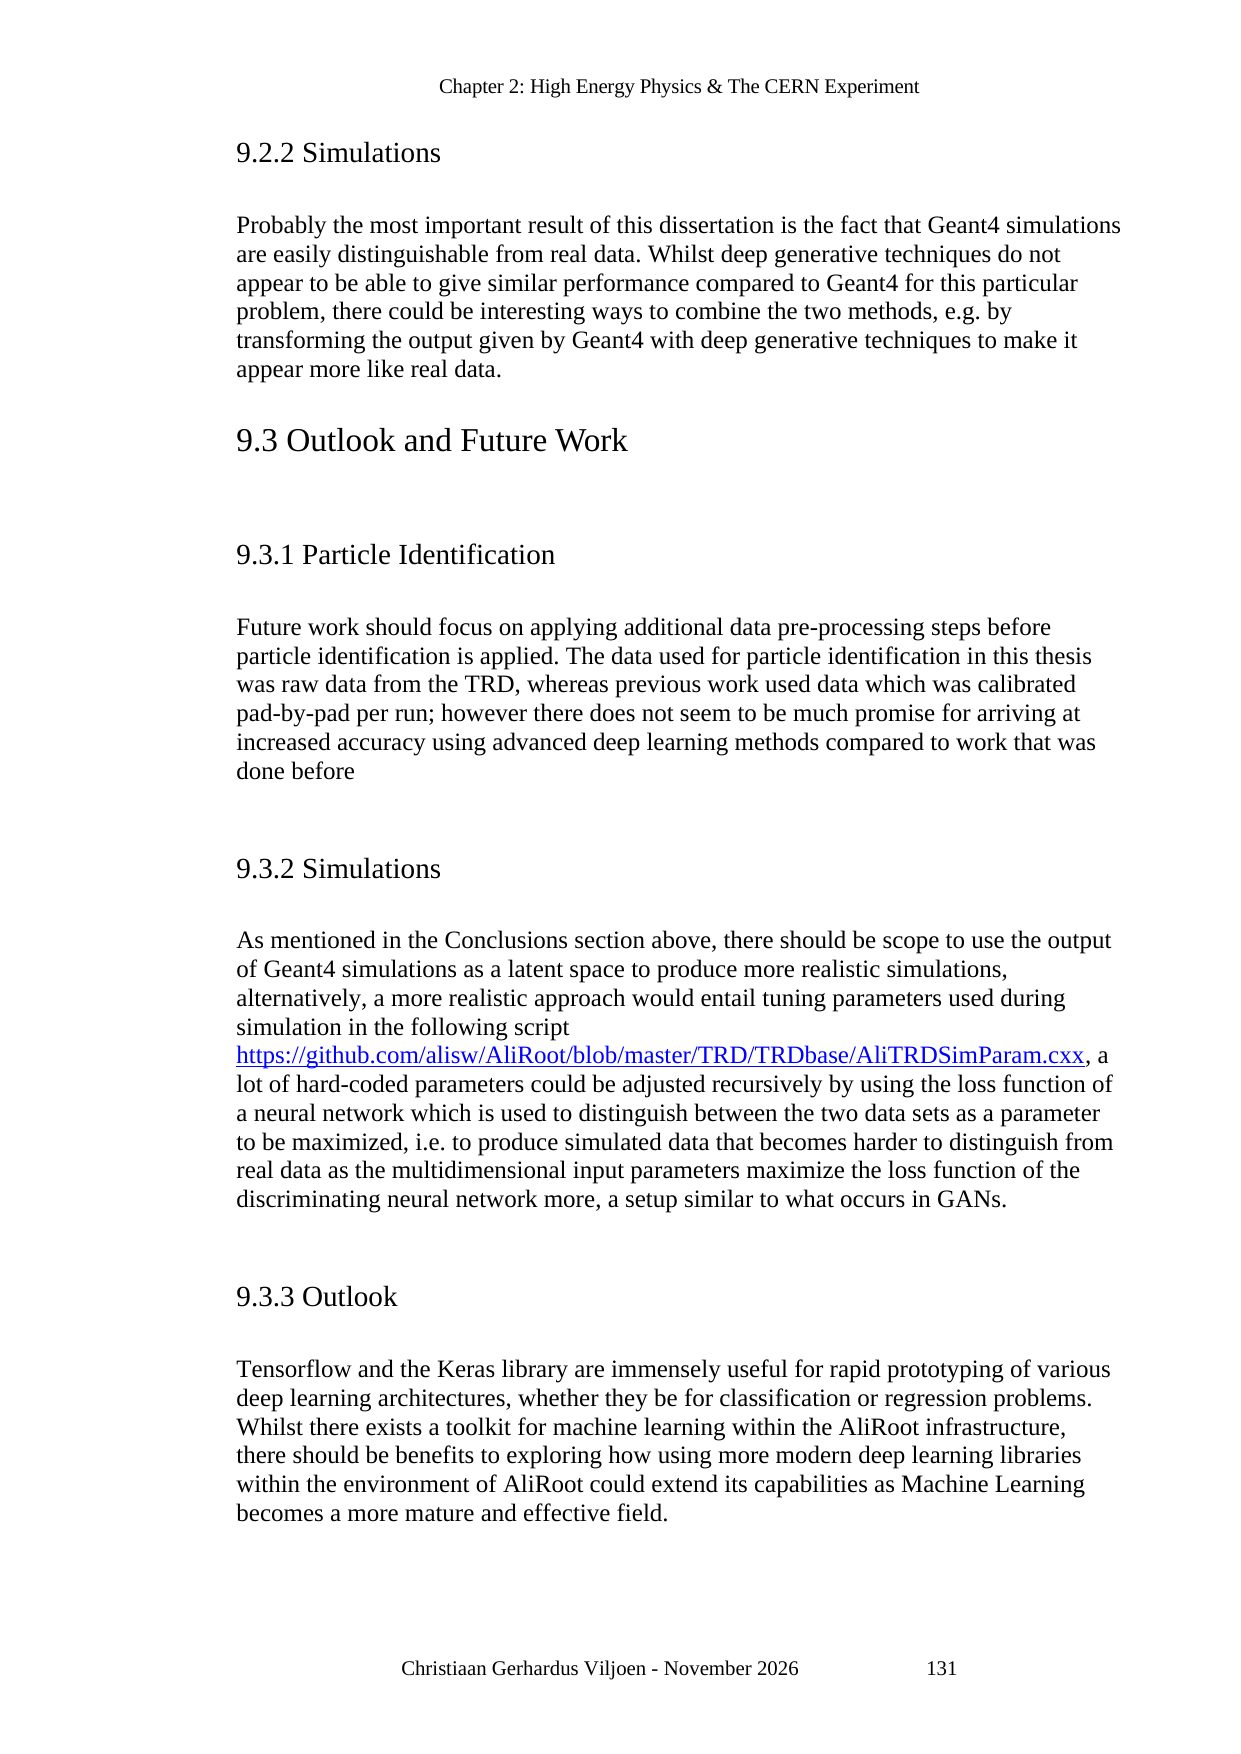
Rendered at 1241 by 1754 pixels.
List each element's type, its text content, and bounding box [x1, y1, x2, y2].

text Probably the most important result of this dissertation is the fact that Geant4 simulations are easily distinguishable from real data. Whilst deep generative techniques do not appear to be able to give similar performance compared to Geant4 for this particular problem, there could be interesting ways to combine the two methods, e.g. by transforming the output given by Geant4 with deep generative techniques to make it appear more like real data. [236, 210, 1122, 383]
subtitle Particle Identification [236, 537, 1122, 571]
subtitle Outlook and Future Work [236, 420, 1122, 458]
subtitle Simulations [236, 851, 1122, 884]
text Future work should focus on applying additional data pre-processing steps before particle identification is applied. The data used for particle identification in this thesis was raw data from the TRD, whereas previous work used data which was calibrated pad-by-pad per run; however there does not seem to be much promise for arriving at increased accuracy using advanced deep learning methods compared to work that was done before [236, 612, 1122, 784]
subtitle Simulations [236, 135, 1122, 169]
subtitle Outlook [236, 1279, 1122, 1313]
text As mentioned in the Conclusions section above, there should be scope to use the output of Geant4 simulations as a latent space to produce more realistic simulations, alternatively, a more realistic approach would entail tuning parameters used during simulation in the following script https://github.com/alisw/AliRoot/blob/master/TRD/TRDbase/AliTRDSimParam.cxx, a lot of hard-coded parameters could be adjusted recursively by using the loss function of a neural network which is used to distinguish between the two data sets as a parameter to be maximized, i.e. to produce simulated data that becomes harder to distinguish from real data as the multidimensional input parameters maximize the loss function of the discriminating neural network more, a setup similar to what occurs in GANs. [236, 926, 1122, 1213]
text Tensorflow and the Keras library are immensely useful for rapid prototyping of various deep learning architectures, whether they be for classification or regression problems. Whilst there exists a toolkit for machine learning within the AliRoot infrastructure, there should be benefits to exploring how using more modern deep learning libraries within the environment of AliRoot could extend its capabilities as Machine Learning becomes a more mature and effective field. [236, 1354, 1122, 1527]
